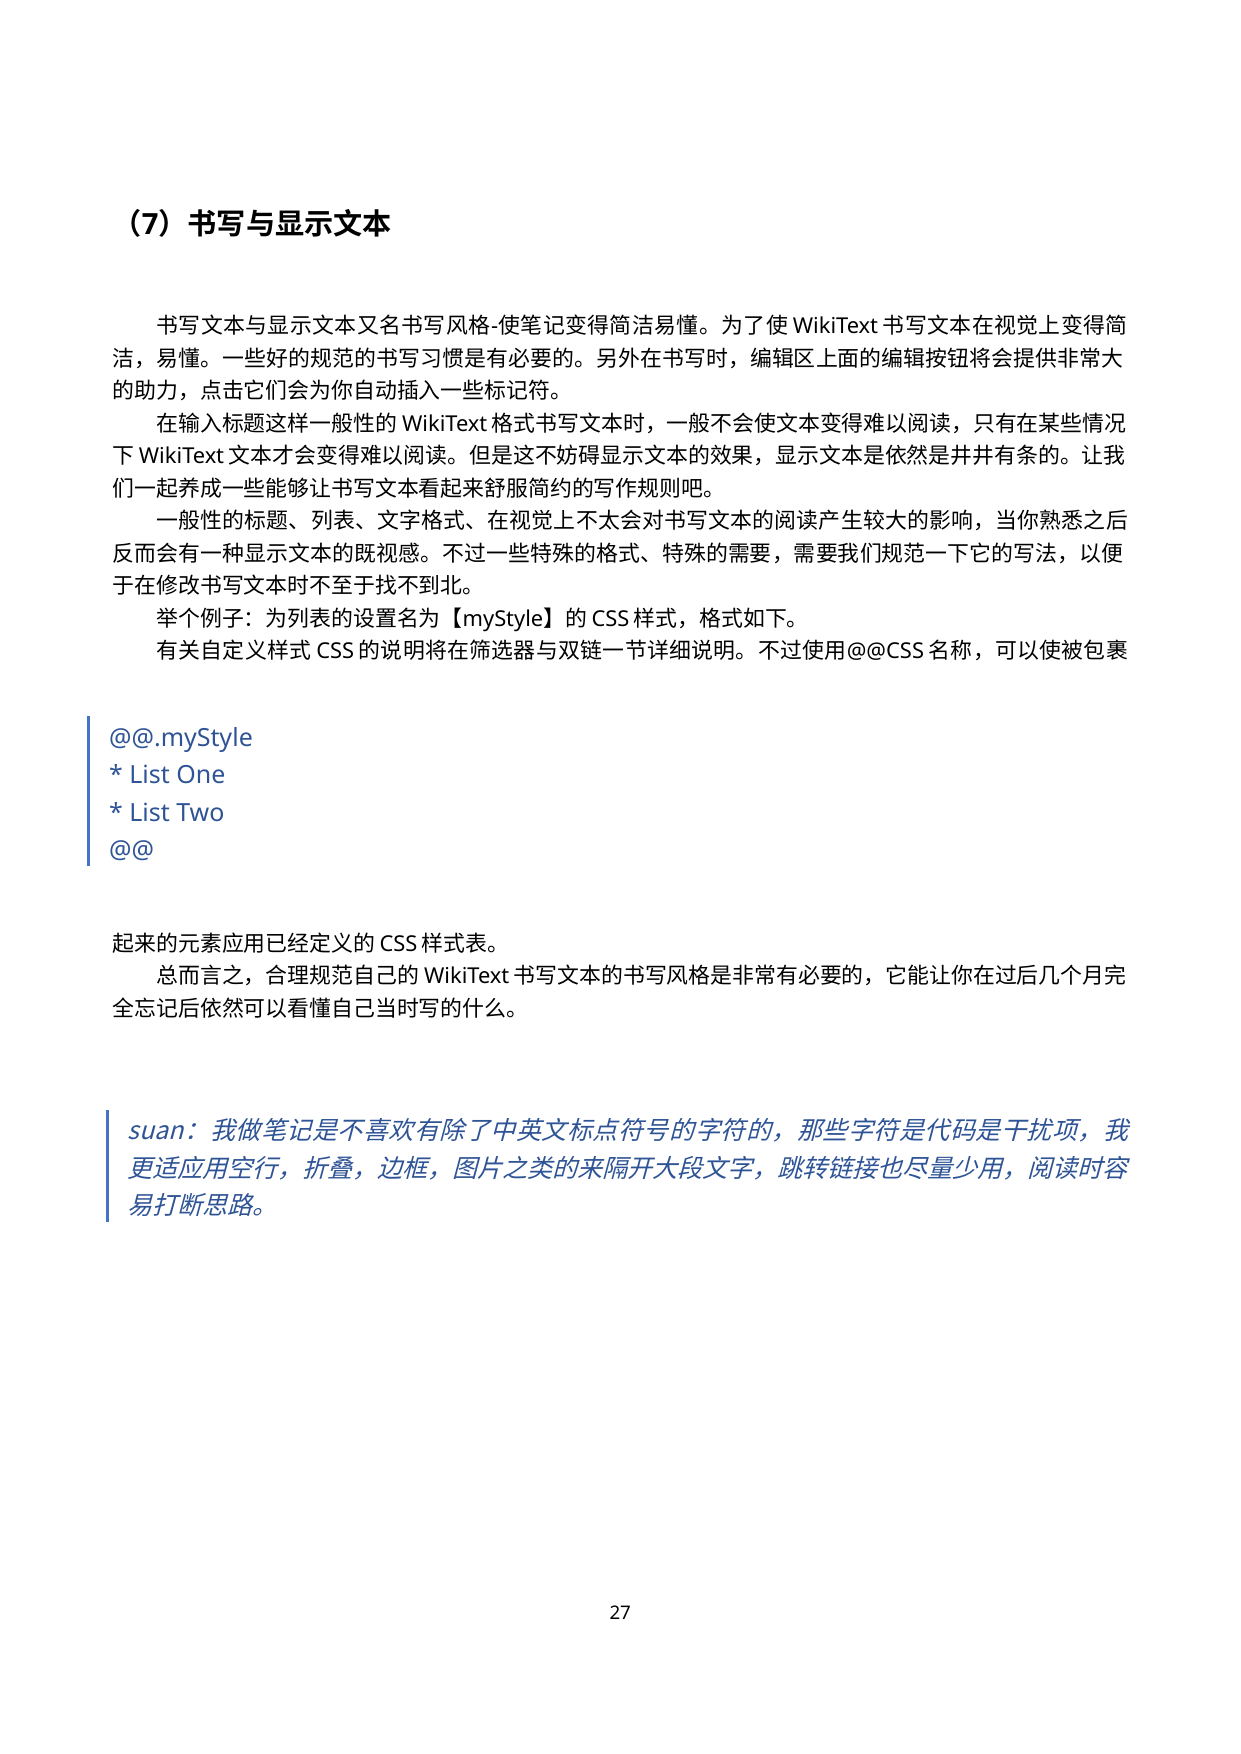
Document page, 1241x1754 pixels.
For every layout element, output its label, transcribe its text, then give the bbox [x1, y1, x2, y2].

text 总而言之，合理规范自己的WikiText书写文本的书写风格是非常有必要的，它能让你在过后几个月完全忘记后依然可以看懂自己当时写的什么。 [112, 958, 1128, 1023]
text 一般性的标题、列表、文字格式、在视觉上不太会对书写文本的阅读产生较大的影响，当你熟悉之后反而会有一种显示文本的既视感。不过一些特殊的格式、特殊的需要，需要我们规范一下它的写法，以便于在修改书写文本时不至于找不到北。 [112, 503, 1128, 600]
text 在输入标题这样一般性的WikiText格式书写文本时，一般不会使文本变得难以阅读，只有在某些情况下WikiText文本才会变得难以阅读。但是这不妨碍显示文本的效果，显示文本是依然是井井有条的。让我们一起养成一些能够让书写文本看起来舒服简约的写作规则吧。 [112, 405, 1128, 503]
text 举个例子：为列表的设置名为【myStyle】的CSS样式，格式如下。 [112, 600, 1128, 633]
subtitle （7）书写与显示文本 [112, 189, 1128, 254]
text 书写文本与显示文本又名书写风格-使笔记变得简洁易懂。为了使WikiText书写文本在视觉上变得简洁，易懂。一些好的规范的书写习惯是有必要的。另外在书写时，编辑区上面的编辑按钮将会提供非常大的助力，点击它们会为你自动插入一些标记符。 [112, 308, 1128, 405]
text 有关自定义样式CSS的说明将在筛选器与双链一节详细说明。不过使用@@CSS名称，可以使被包裹起来的元素应用已经定义的CSS样式表。 [112, 633, 1128, 958]
